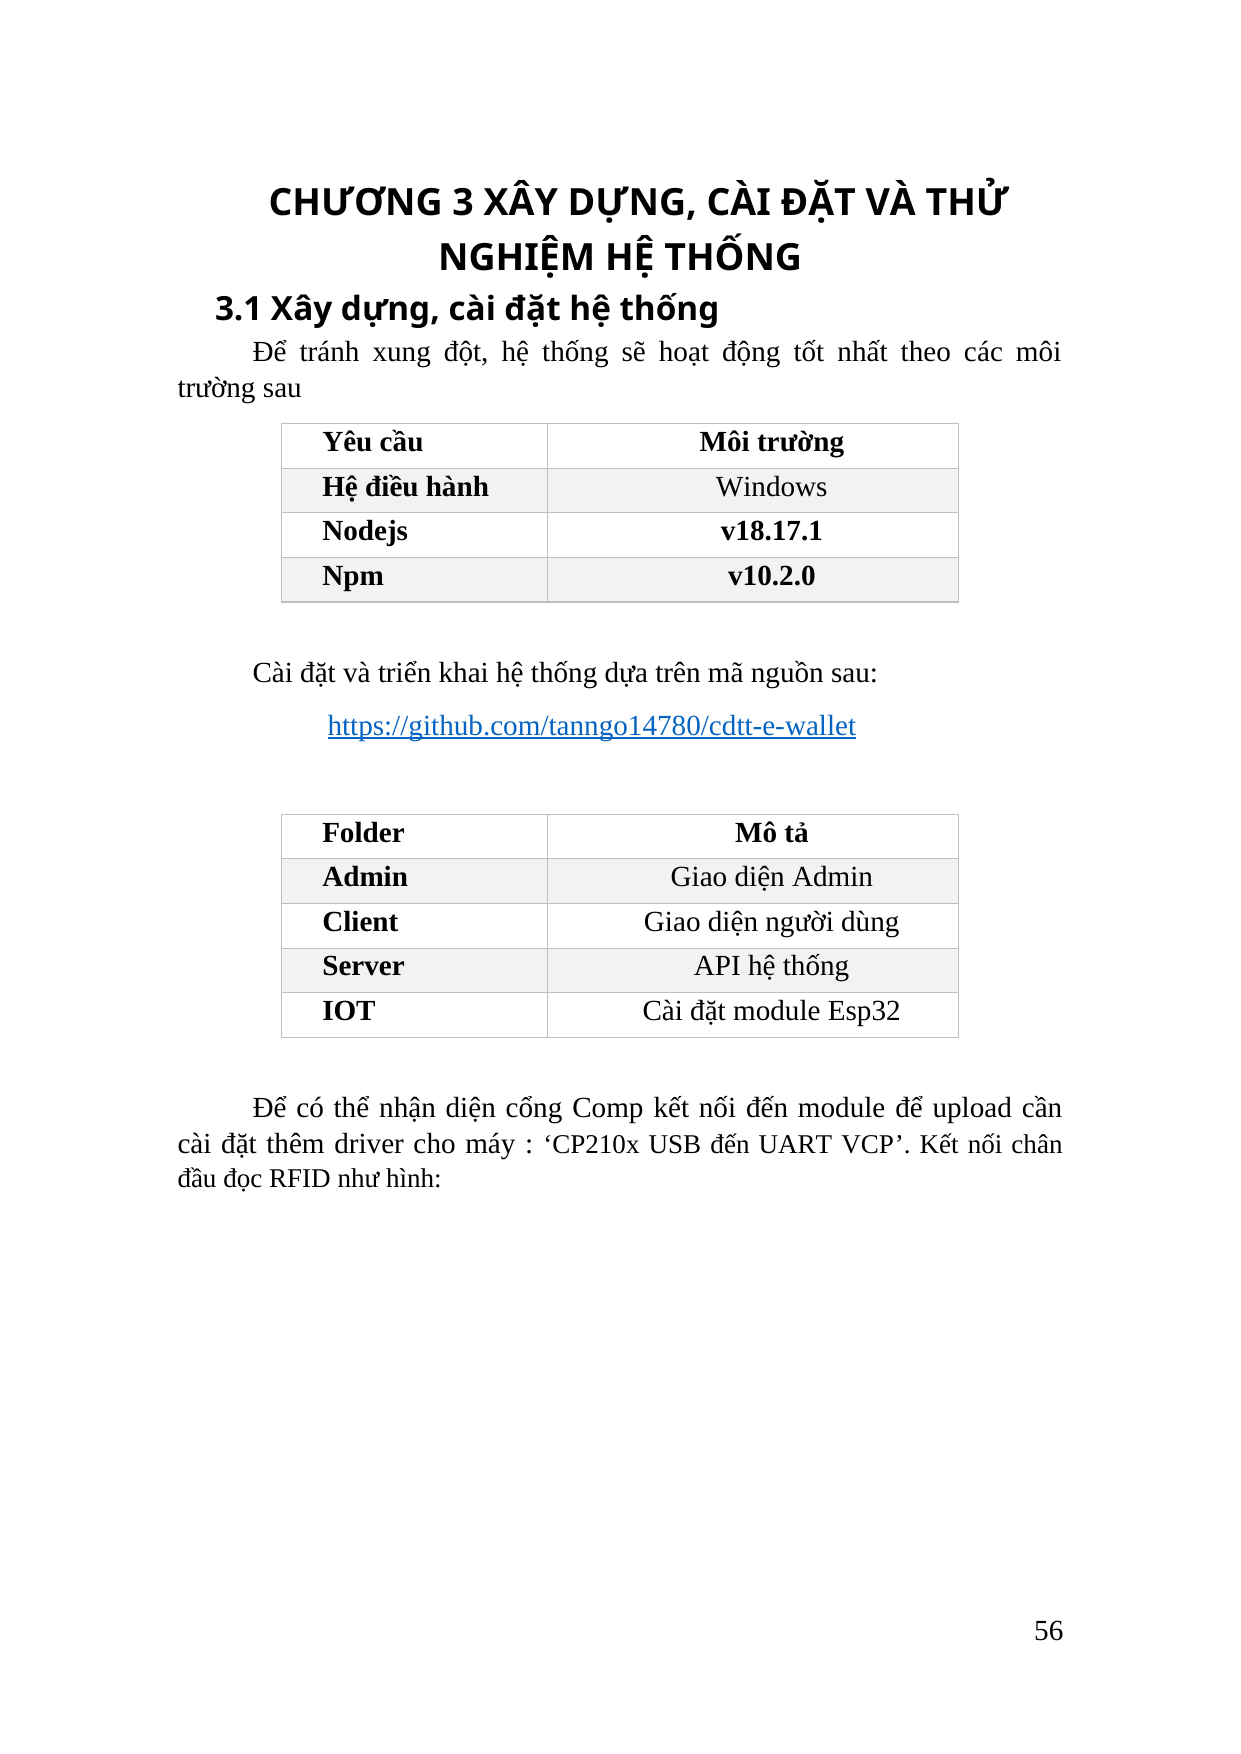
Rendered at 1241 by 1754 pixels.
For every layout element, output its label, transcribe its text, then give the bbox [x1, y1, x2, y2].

text Để tránh xung đột, hệ thống sẽ hoạt động tốt nhất theo các môi trường sau [177, 334, 1063, 404]
table_cell API hệ thống [548, 949, 958, 992]
table_cell Giao diện người dùng [548, 904, 958, 947]
subtitle 3.1 Xây dựng, cài đặt hệ thống [177, 285, 1063, 331]
table_header Mô tả [548, 815, 958, 858]
text Cài đặt và triển khai hệ thống dựa trên mã nguồn sau: [177, 655, 1063, 689]
table_cell Windows [548, 469, 958, 512]
subtitle CHƯƠNG 3 XÂY DỰNG, CÀI ĐẶT VÀ THỬ NGHIỆM HỆ THỐNG [177, 175, 1063, 281]
table_cell Hệ điều hành [282, 469, 547, 512]
table_cell IOT [282, 993, 547, 1037]
text https://github.com/tanngo14780/cdtt-e-wallet [177, 708, 1063, 742]
table_header Yêu cầu [282, 424, 547, 468]
table_header Folder [282, 815, 547, 858]
text Để có thể nhận diện cổng Comp kết nối đến module để upload cần cài đặt thêm driver cho máy : ‘CP210x USB đến UART VCP’. Kết nối chân đầu đọc RFID như hình: [177, 1091, 1063, 1194]
table_cell Nodejs [282, 513, 547, 557]
table_cell Admin [282, 859, 547, 903]
table_cell Giao diện Admin [548, 859, 958, 903]
table_header Môi trường [548, 424, 958, 468]
table_cell Server [282, 949, 547, 992]
table_cell Client [282, 904, 547, 947]
table_cell Cài đặt module Esp32 [548, 993, 958, 1037]
table_cell v18.17.1 [548, 513, 958, 557]
table_cell v10.2.0 [548, 558, 958, 601]
table_cell Npm [282, 558, 547, 601]
